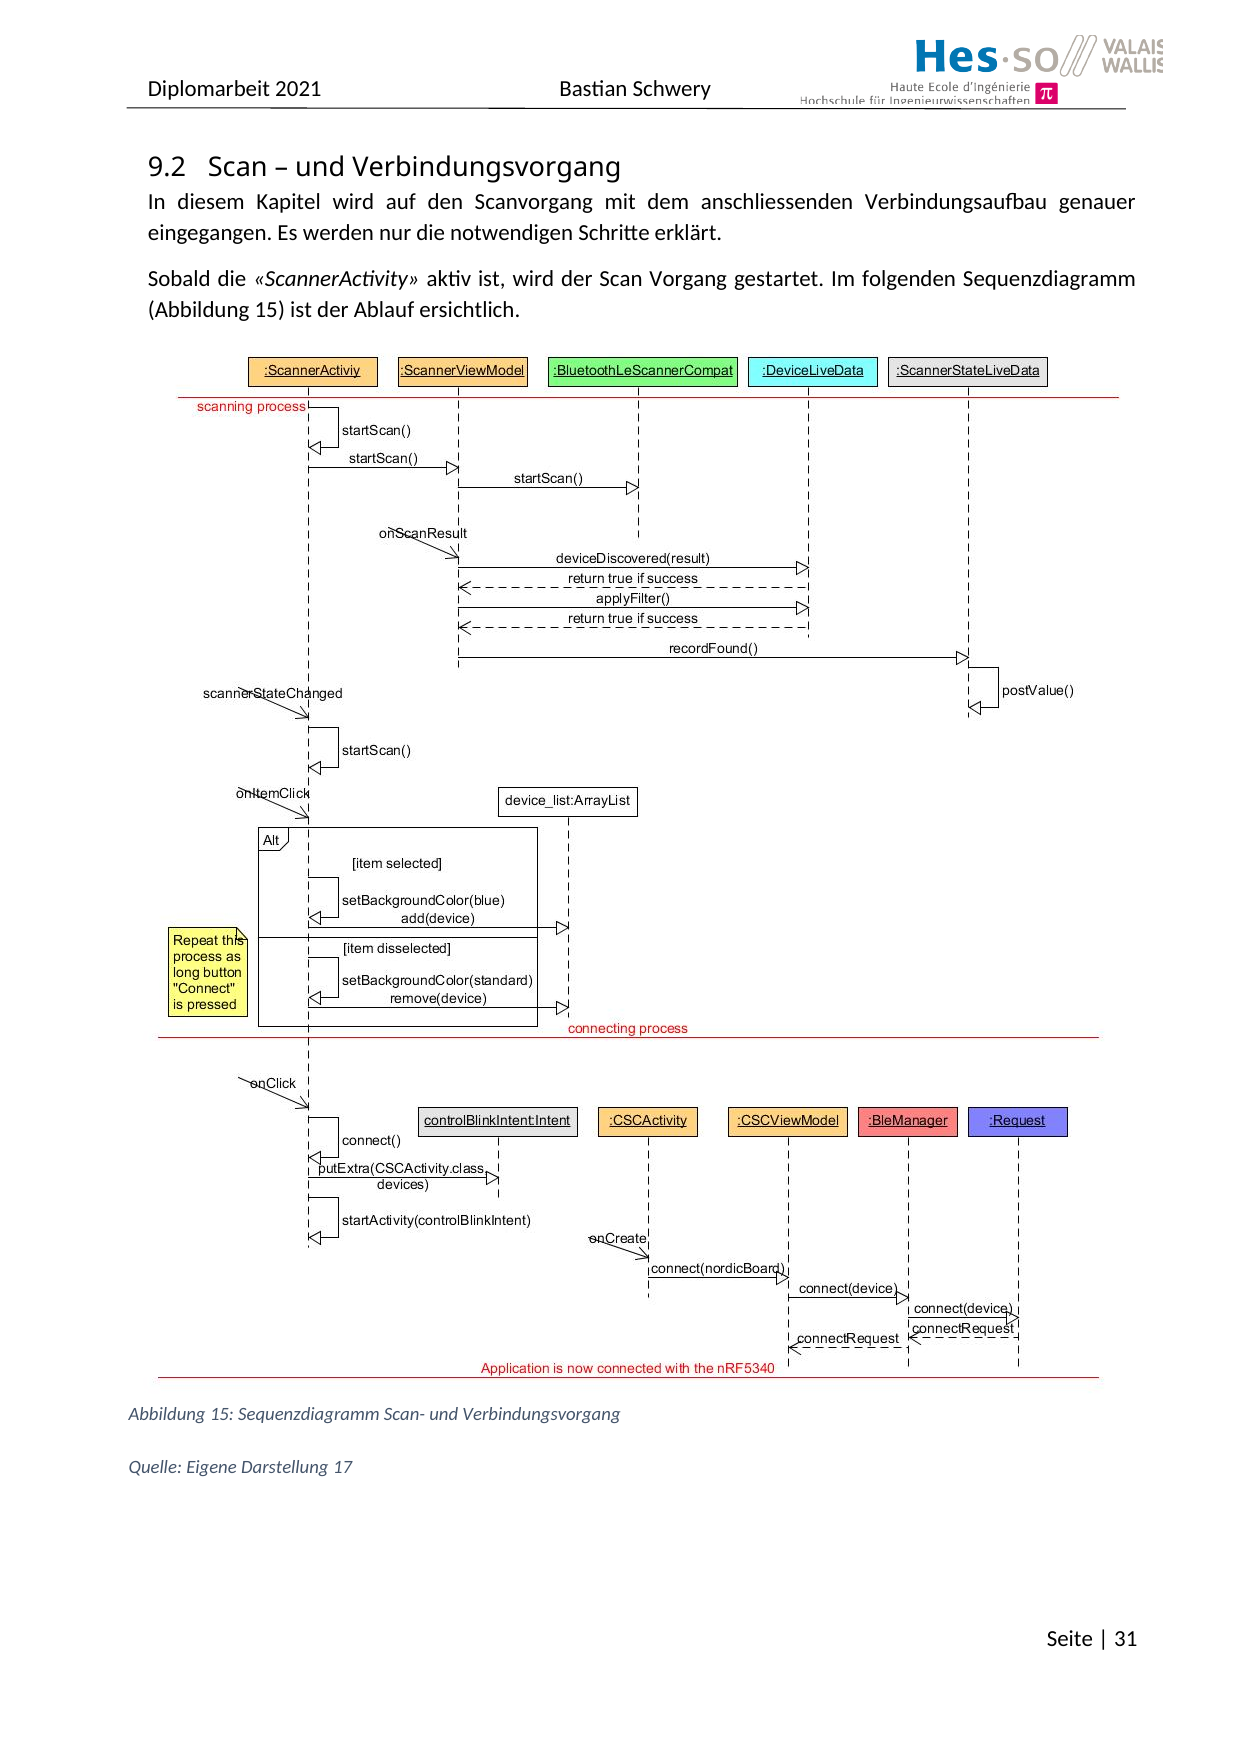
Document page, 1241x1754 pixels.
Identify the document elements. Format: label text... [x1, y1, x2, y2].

picture [800, 35, 1163, 104]
text In diesem Kapitel wird auf den Scanvorgang mit dem anschliessenden Verbindungsaufbau genauer eingegangen. Es werden nur die notwendigen Schritte erklärt. [148, 187, 1137, 246]
subtitle Scan – und Verbindungsvorgang [148, 148, 1137, 184]
text Sobald die «ScannerActivity» aktiv ist, wird der Scan Vorgang gestartet. Im folgenden Sequenzdiagramm (Abbildung 15) ist der Ablauf ersichtlich. [148, 264, 1137, 323]
picture [128, 337, 1157, 1402]
